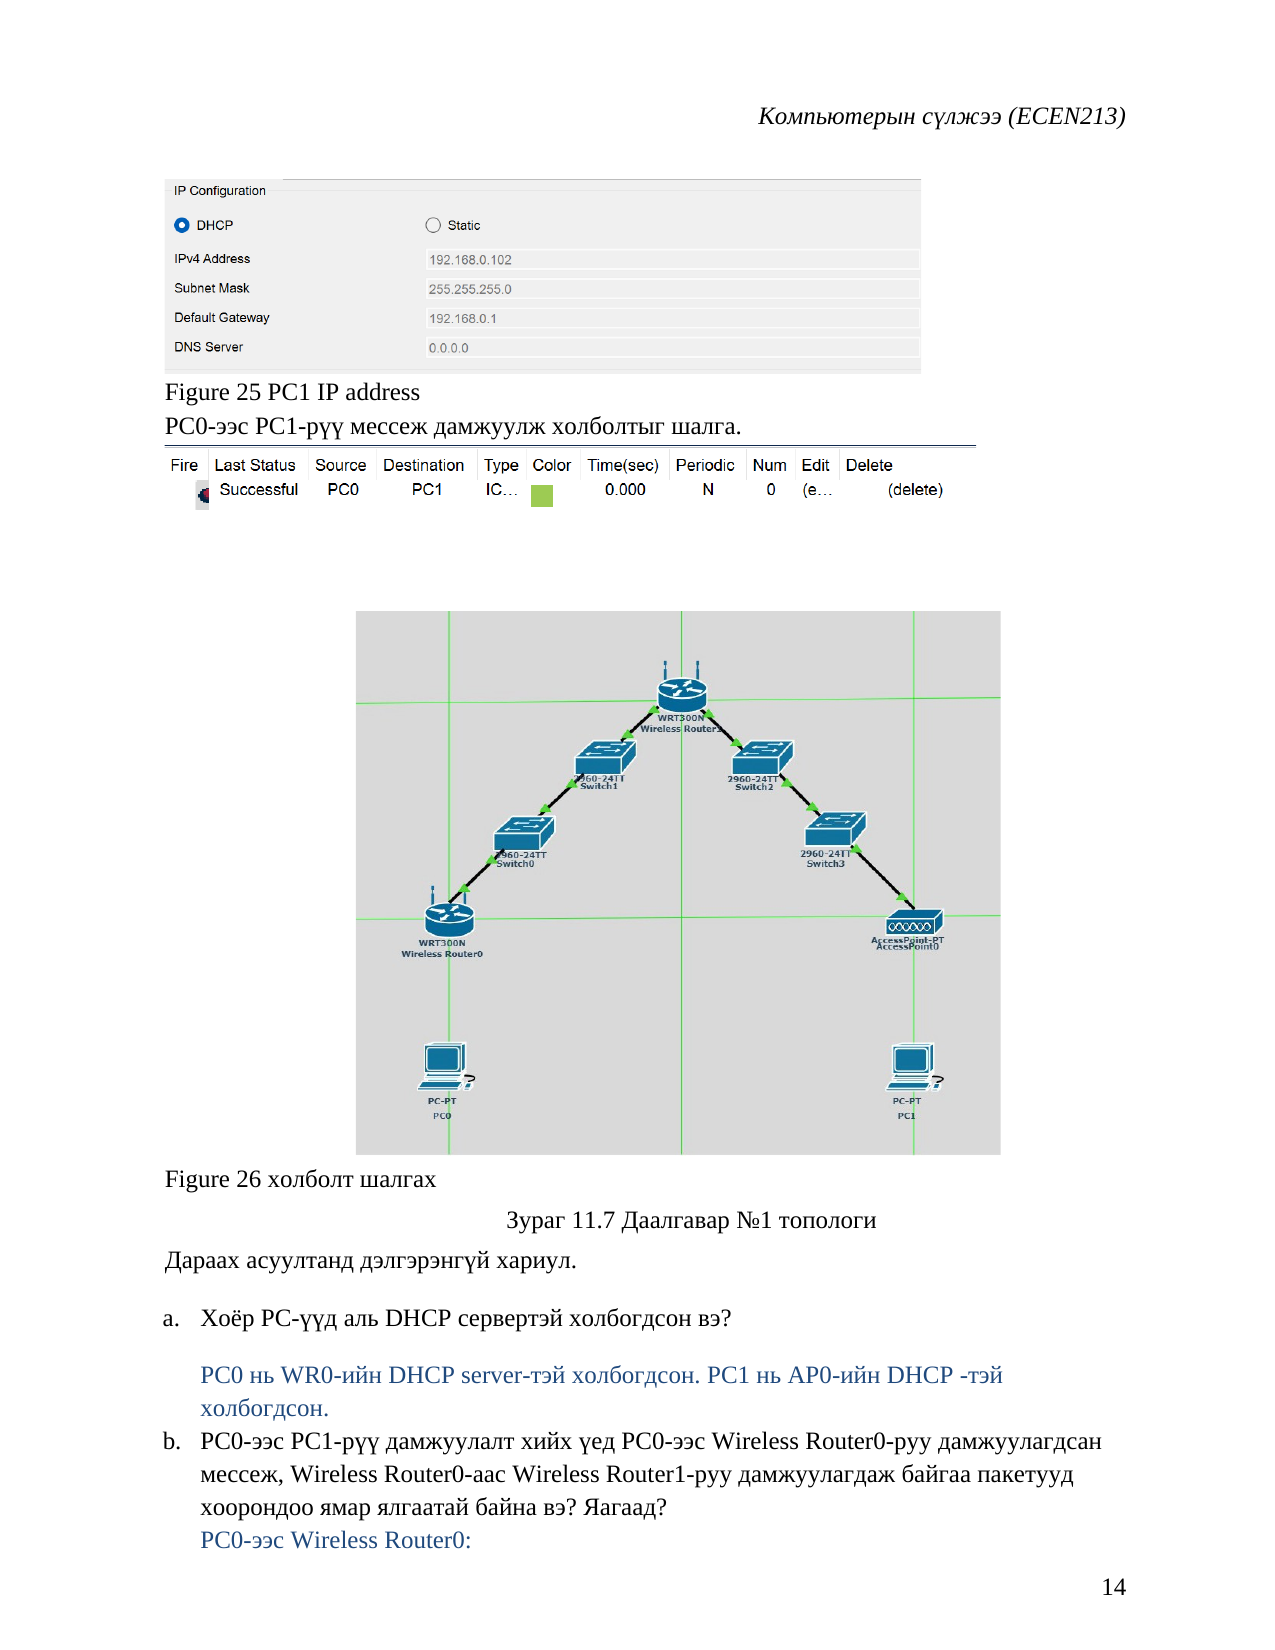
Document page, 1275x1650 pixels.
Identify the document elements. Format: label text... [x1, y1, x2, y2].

text PC0-ээс PC1-рүү мессеж дамжуулж холболтыг шалга. [139, 411, 1137, 440]
picture [164, 179, 922, 374]
list PC0-ээс PC1-рүү дамжуулалт хийх үед PC0-ээс Wireless Router0-руу дамжуулагдсан мессеж, Wireless Router0-аас Wireless Router1-руу дамжуулагдаж байгаа пакетууд хоорондоо ямар ялгаатай байна вэ? Яагаад? [163, 1426, 1126, 1521]
list PC0-ээс Wireless Router0: [200, 1526, 1126, 1554]
picture [164, 445, 977, 581]
text Зураг 11.7 Даалгавар №1 топологи [506, 1205, 1137, 1234]
list Хоёр PC-үүд аль DHCP сервертэй холбогдсон вэ? [162, 1303, 1137, 1332]
text Figure 25 PC1 IP address [139, 377, 1137, 406]
list PC0 нь WR0-ийн DHCP server-тэй холбогдсон. PC1 нь AP0-ийн DHCP -тэй холбогдсон. [200, 1360, 1137, 1422]
text Дараах асуултанд дэлгэрэнгүй хариул. [139, 1246, 1137, 1274]
picture [355, 611, 1001, 1156]
